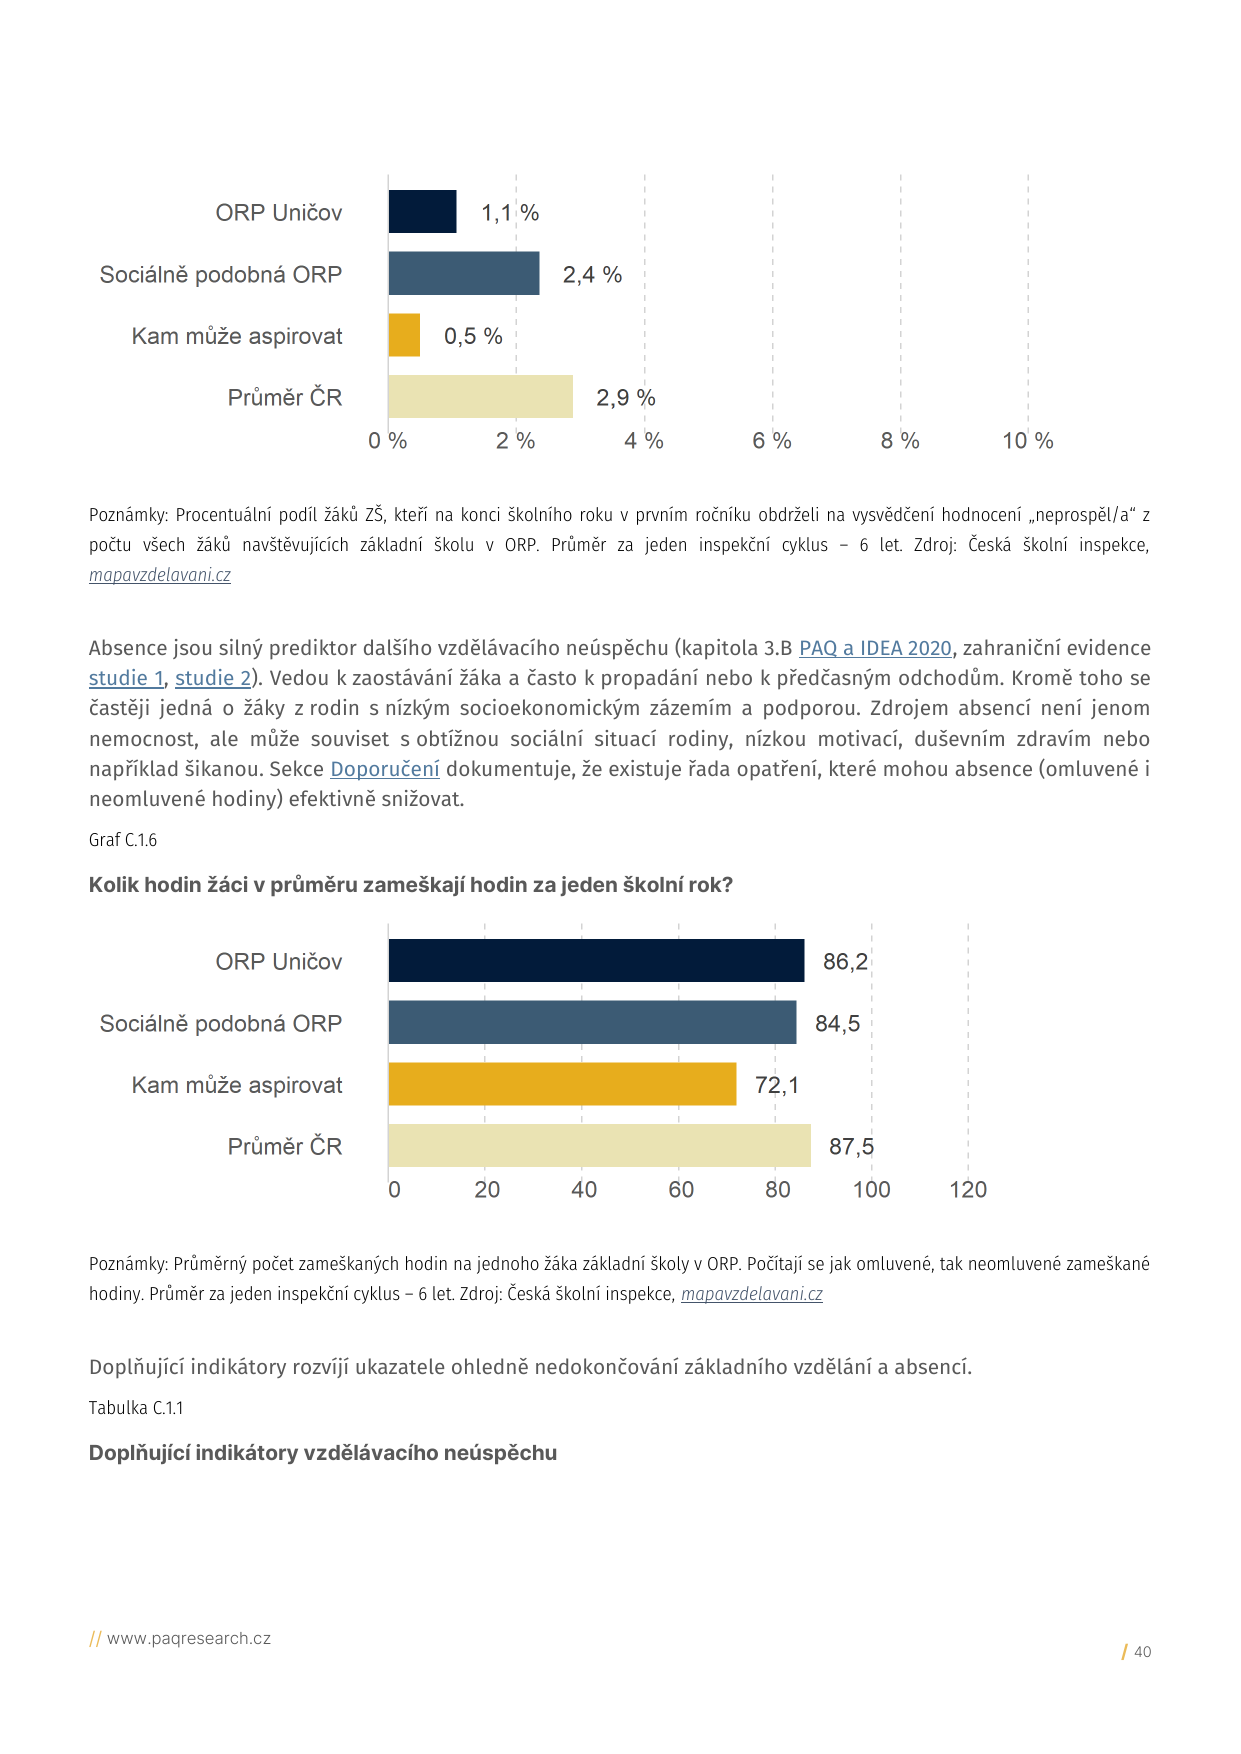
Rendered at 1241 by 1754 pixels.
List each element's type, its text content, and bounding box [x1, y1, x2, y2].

text Kolik hodin žáci v průměru zameškají hodin za jeden školní rok? [89, 867, 1152, 897]
text Doplňující indikátory rozvíjí ukazatele ohledně nedokončování základního vzdělání a absencí. [89, 1350, 1152, 1380]
text Absence jsou silný prediktor dalšího vzdělávacího neúspěchu (kapitola 3.B PAQ a IDEA 2020, zahraniční evidence studie 1, studie 2). Vedou k zaostávání žáka a často k propadání nebo k předčasným odchodům. Kromě toho se častěji jedná o žáky z rodin s nízkým socioekonomickým zázemím a podporou. Zdrojem absencí není jenom nemocnost, ale může souviset s obtížnou sociální situací rodiny, nízkou motivací, duševním zdravím nebo například šikanou. Sekce Doporučení dokumentuje, že existuje řada opatření, které mohou absence (omluvené i neomluvené hodiny) efektivně snižovat. [89, 631, 1152, 812]
text Poznámky: Procentuální podíl žáků ZŠ, kteří na konci školního roku v prvním ročníku obdrželi na vysvědčení hodnocení „neprospěl/a“ z počtu všech žáků navštěvujících základní školu v ORP. Průměr za jeden inspekční cyklus – 6 let. Zdroj: Česká školní inspekce, mapavzdelavani.cz [89, 496, 1152, 586]
picture [88, 897, 1139, 1229]
text Graf C.1.6 [89, 828, 1152, 851]
picture [88, 147, 1139, 480]
text Doplňující indikátory vzdělávacího neúspěchu [89, 1435, 1152, 1465]
text Tabulka C.1.1 [89, 1397, 1152, 1419]
text Poznámky: Průměrný počet zameškaných hodin na jednoho žáka základní školy v ORP. Počítají se jak omluvené, tak neomluvené zameškané hodiny. Průměr za jeden inspekční cyklus – 6 let. Zdroj: Česká školní inspekce, mapavzdelavani.cz [89, 1245, 1152, 1306]
